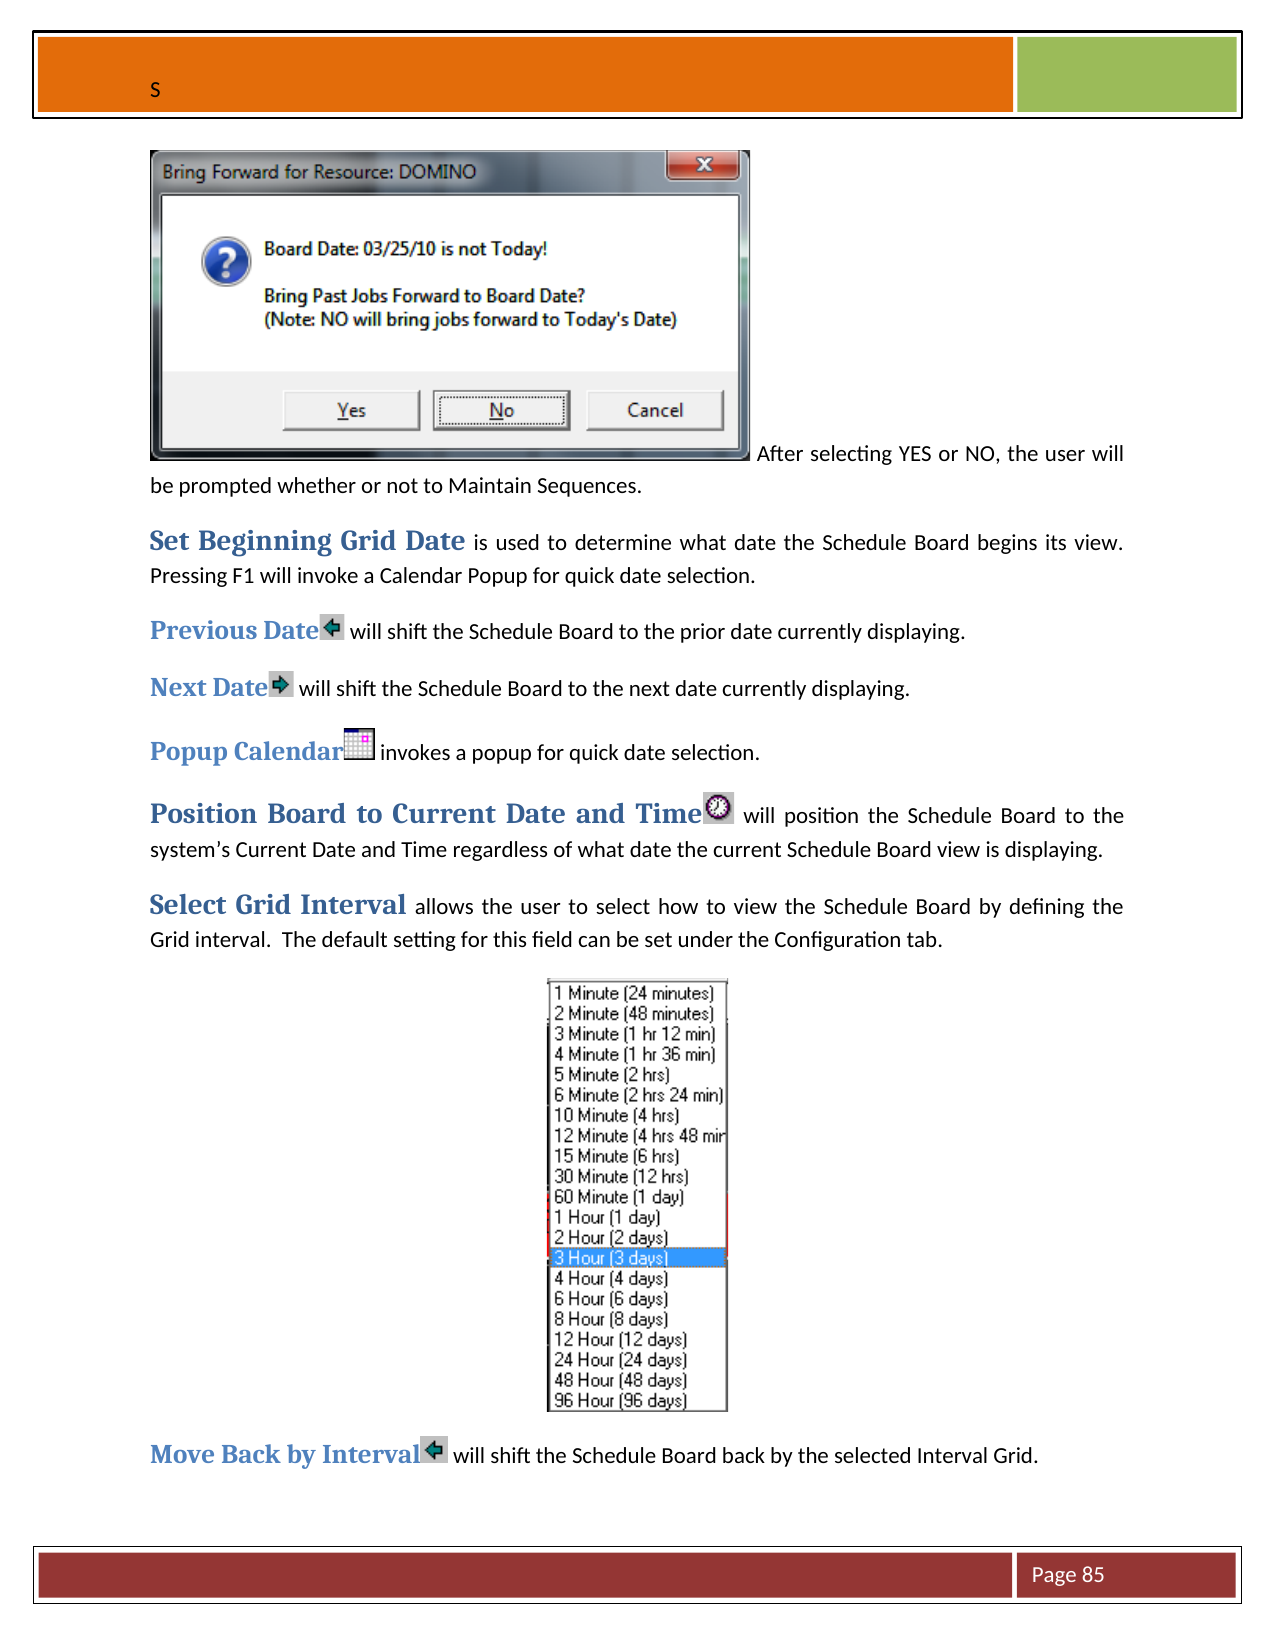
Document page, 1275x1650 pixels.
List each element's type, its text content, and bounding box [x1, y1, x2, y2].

picture [319, 614, 345, 640]
text Next Date will shift the Schedule Board to the next date currently displaying. [150, 672, 1125, 703]
text Select Grid Interval allows the user to select how to view the Schedule Board by defining the Grid interval. The default setting for this field can be set under the Configuration tab. [150, 888, 1125, 954]
picture [420, 1436, 448, 1463]
text Set Beginning Grid Date is used to determine what date the Schedule Board begins its view. Pressing F1 will invoke a Calendar Popup for quick date selection. [150, 524, 1125, 589]
picture [268, 671, 294, 697]
picture [546, 978, 729, 1412]
text Move Back by Interval will shift the Schedule Board back by the selected Interval Grid. [150, 1436, 1125, 1470]
text Popup Calendar invokes a popup for quick date selection. [150, 729, 1125, 767]
picture [343, 728, 375, 760]
picture [703, 792, 735, 824]
picture [150, 150, 750, 461]
text Position Board to Current Date and Time will position the Schedule Board to the system’s Current Date and Time regardless of what date the current Schedule Board view is displaying. [150, 792, 1125, 863]
text Previous Date will shift the Schedule Board to the prior date currently displaying. [150, 614, 1125, 646]
